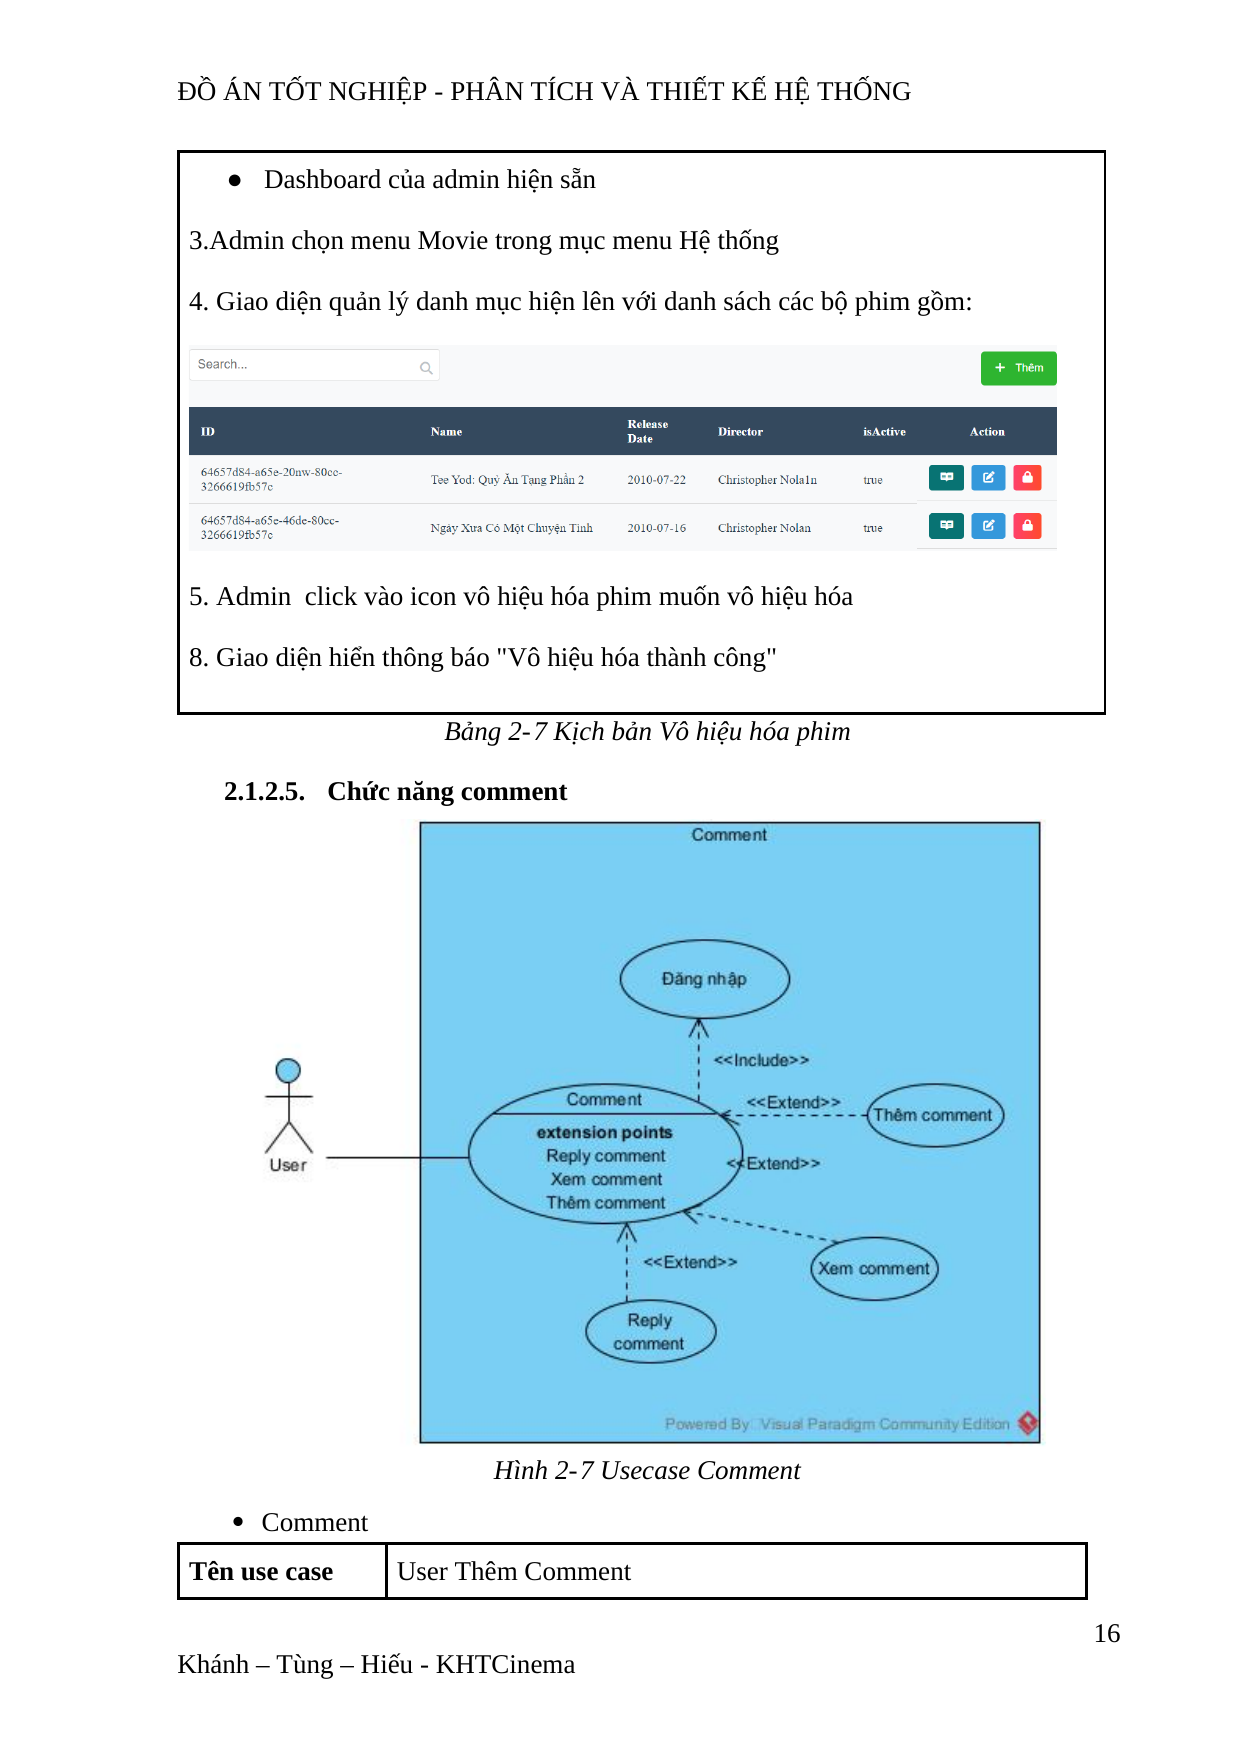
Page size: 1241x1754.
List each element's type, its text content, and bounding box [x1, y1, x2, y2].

picture [251, 819, 1047, 1450]
table_header User Thêm Comment [388, 1545, 1085, 1597]
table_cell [180, 153, 1104, 712]
picture [188, 345, 1057, 551]
list Comment [233, 1506, 1120, 1537]
subtitle Chức năng comment [224, 775, 1120, 807]
table_header Tên use case [180, 1545, 385, 1597]
